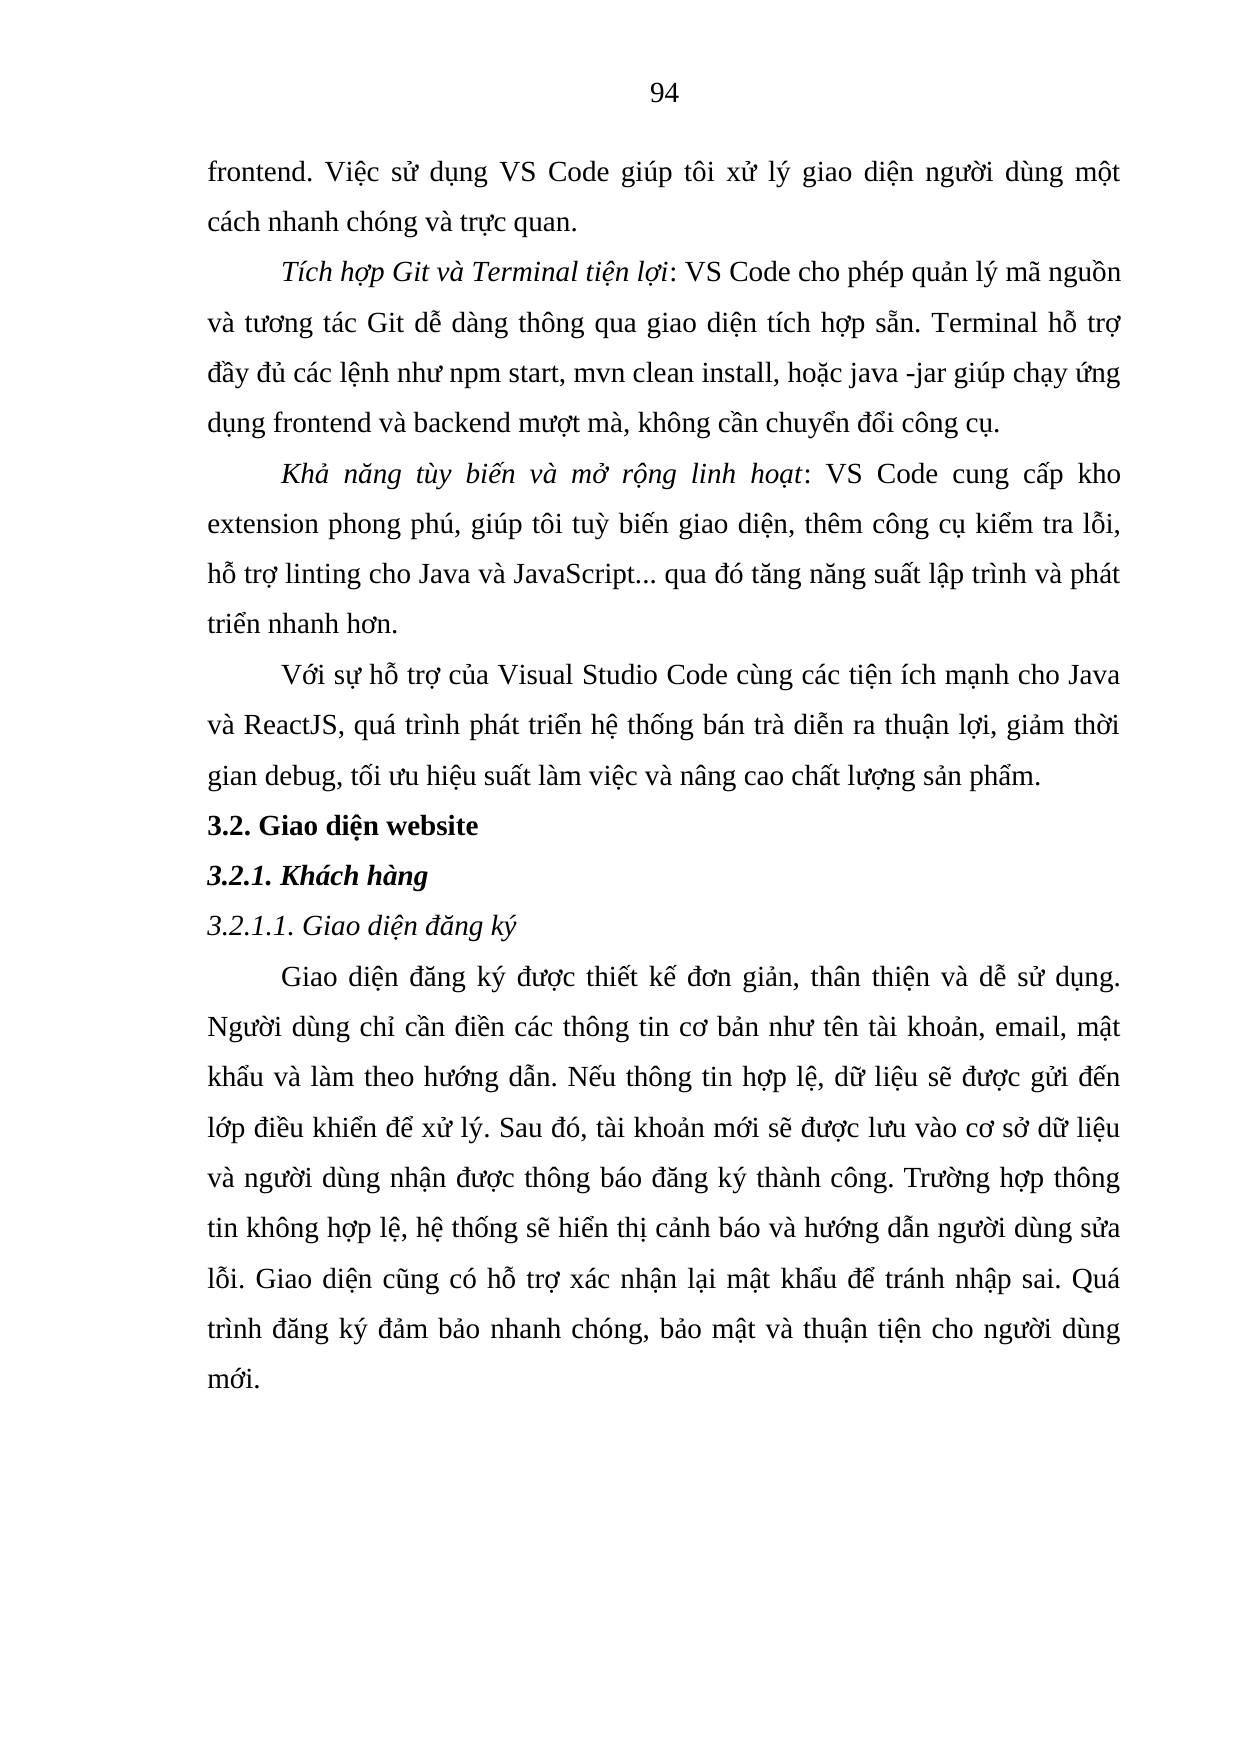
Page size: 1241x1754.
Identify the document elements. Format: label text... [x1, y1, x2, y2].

text 3.2. Giao diện website [207, 808, 1122, 841]
text 3.2.1. Khách hàng [207, 858, 1122, 892]
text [207, 154, 1122, 238]
text 3.2.1.1. Giao diện đăng ký [207, 908, 1122, 942]
text Tích hợp Git và Terminal tiện lợi: VS Code cho phép quản lý mã nguồn và tương tác Git dễ dàng thông qua giao diện tích hợp sẵn. Terminal hỗ trợ đầy đủ các lệnh như npm start, mvn clean install, hoặc java -jar giúp chạy ứng dụng frontend và backend mượt mà, không cần chuyển đổi công cụ. [207, 254, 1122, 439]
text Khả năng tùy biến và mở rộng linh hoạt: VS Code cung cấp kho extension phong phú, giúp tôi tuỳ biến giao diện, thêm công cụ kiểm tra lỗi, hỗ trợ linting cho Java và JavaScript... qua đó tăng năng suất lập trình và phát triển nhanh hơn. [207, 456, 1122, 640]
text Giao diện đăng ký được thiết kế đơn giản, thân thiện và dễ sử dụng. Người dùng chỉ cần điền các thông tin cơ bản như tên tài khoản, email, mật khẩu và làm theo hướng dẫn. Nếu thông tin hợp lệ, dữ liệu sẽ được gửi đến lớp điều khiển để xử lý. Sau đó, tài khoản mới sẽ được lưu vào cơ sở dữ liệu và người dùng nhận được thông báo đăng ký thành công. Trường hợp thông tin không hợp lệ, hệ thống sẽ hiển thị cảnh báo và hướng dẫn người dùng sửa lỗi. Giao diện cũng có hỗ trợ xác nhận lại mật khẩu để tránh nhập sai. Quá trình đăng ký đảm bảo nhanh chóng, bảo mật và thuận tiện cho người dùng mới. [207, 959, 1122, 1395]
text Với sự hỗ trợ của Visual Studio Code cùng các tiện ích mạnh cho Java và ReactJS, quá trình phát triển hệ thống bán trà diễn ra thuận lợi, giảm thời gian debug, tối ưu hiệu suất làm việc và nâng cao chất lượng sản phẩm. [207, 657, 1122, 791]
